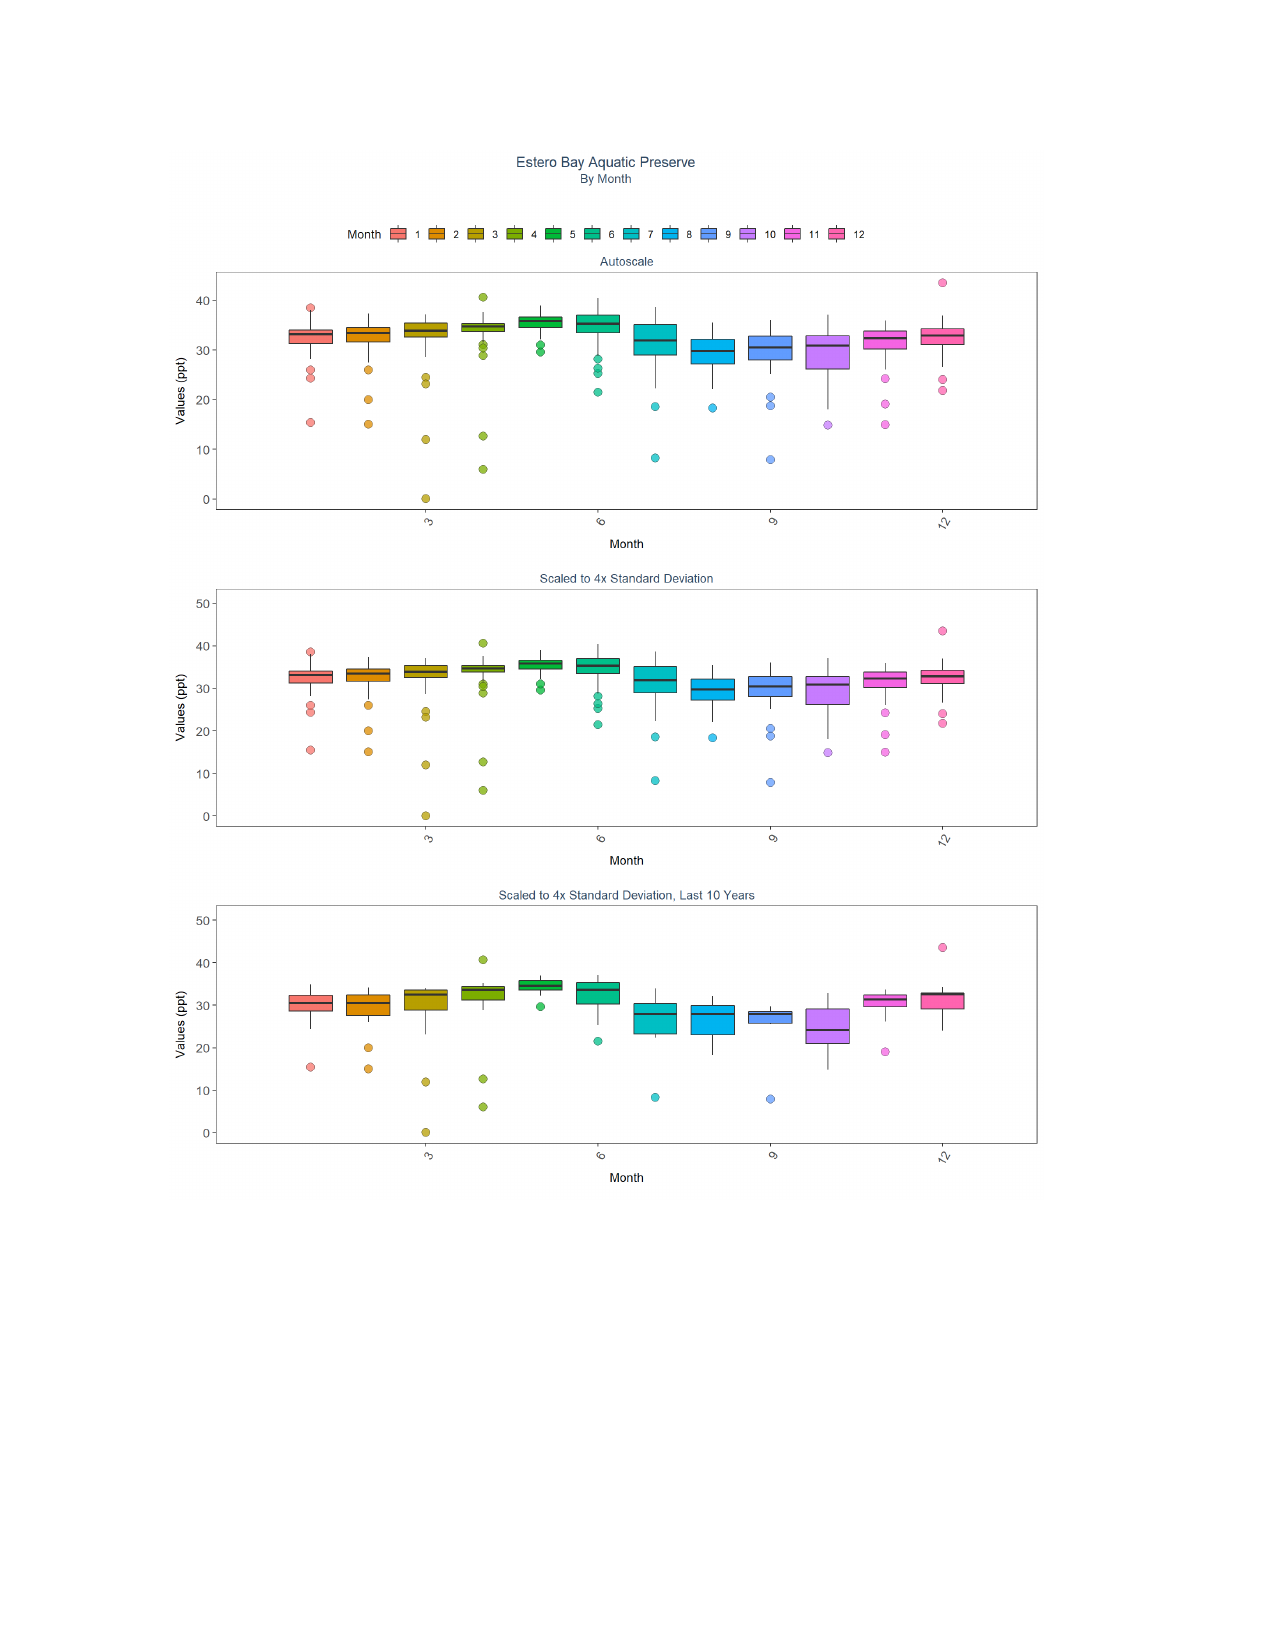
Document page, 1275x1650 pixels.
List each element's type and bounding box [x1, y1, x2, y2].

picture [168, 150, 1044, 1200]
